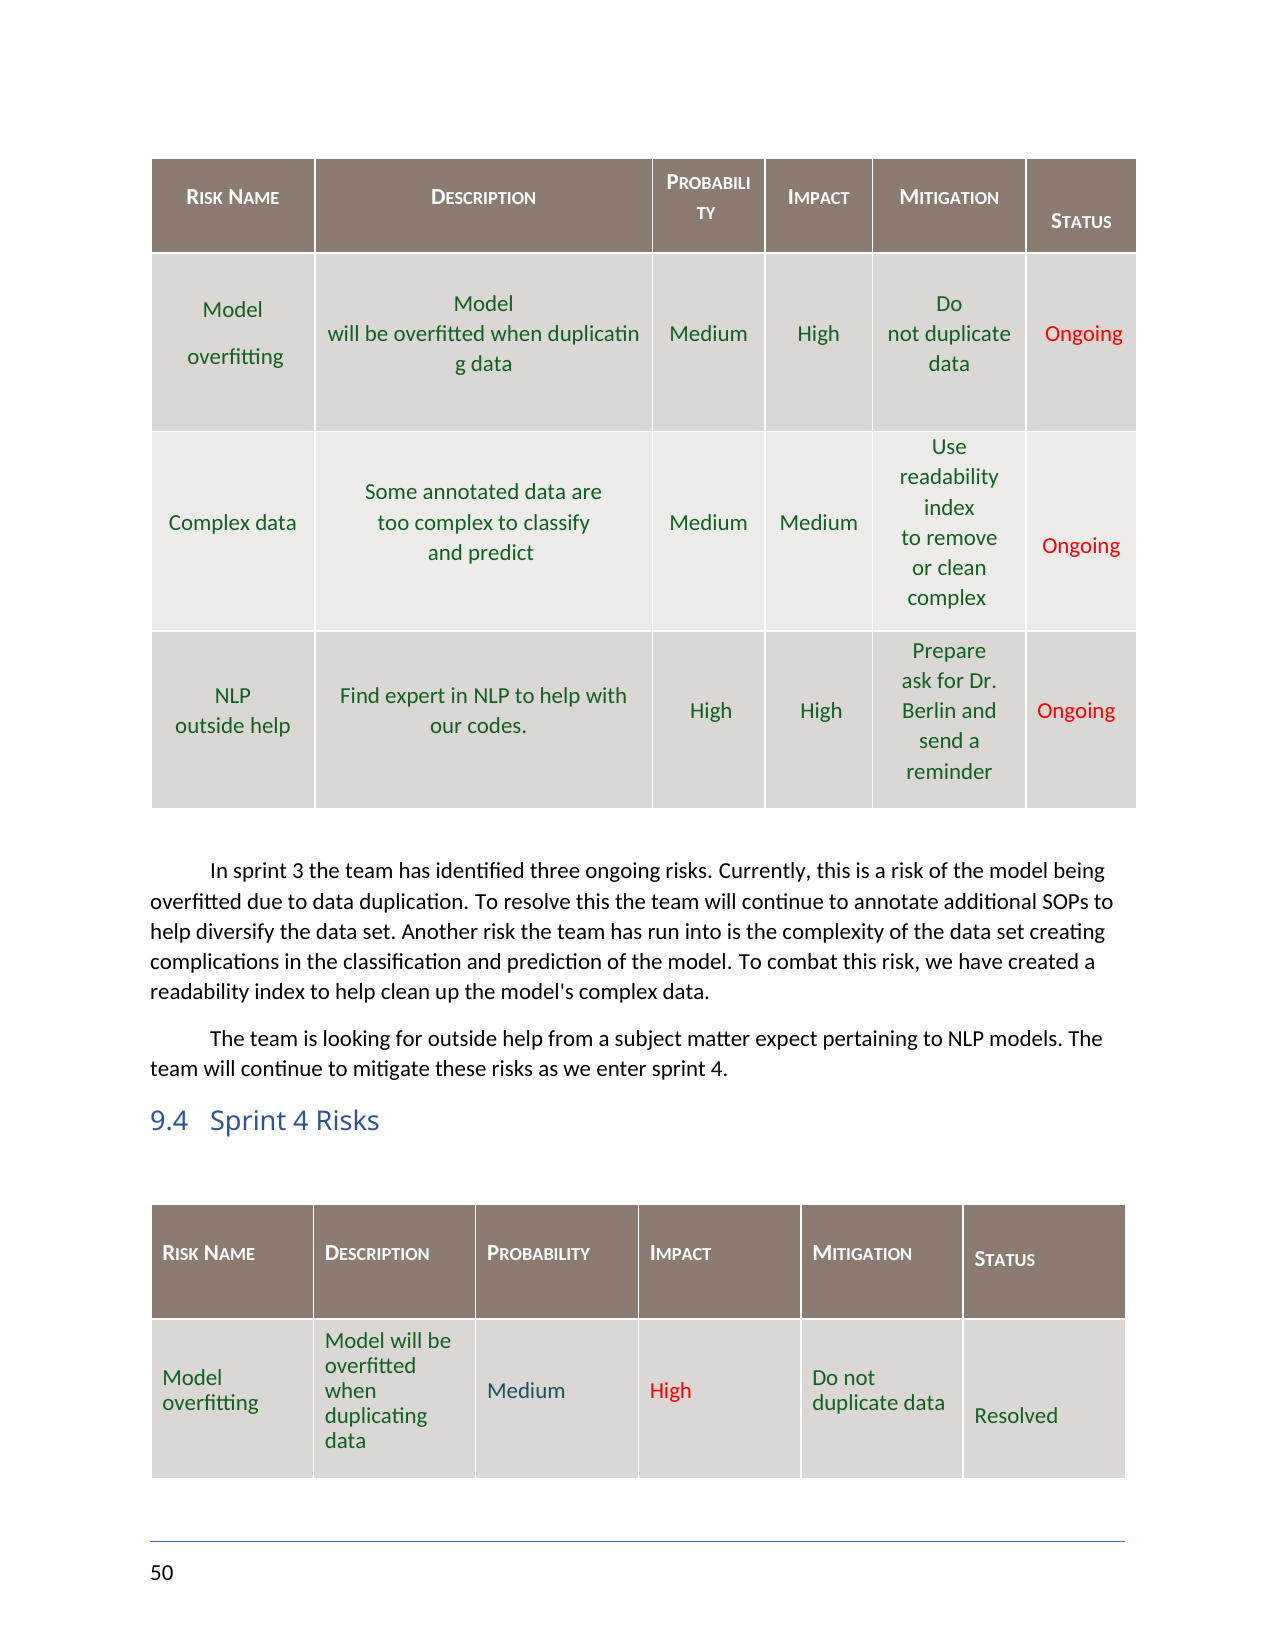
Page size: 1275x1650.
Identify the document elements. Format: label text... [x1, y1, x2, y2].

table_cell High [639, 1320, 800, 1478]
table_header Description [314, 1205, 475, 1318]
table_cell Use readability index to remove or clean complex [873, 432, 1025, 630]
table_cell Ongoing [1027, 432, 1136, 630]
table_cell Medium [476, 1320, 638, 1478]
table_header Mitigation [873, 159, 1025, 252]
table_cell Model will be overfitted when duplicating data [314, 1320, 475, 1478]
table_header Risk Name [152, 1205, 313, 1318]
subtitle Sprint 4 Risks [150, 1101, 1125, 1138]
table_cell Ongoing [1027, 254, 1136, 431]
text The team is looking for outside help from a subject matter expect pertaining to NLP models. The team will continue to mitigate these risks as we enter sprint 4. [150, 1024, 1125, 1082]
table_header Probability [476, 1205, 638, 1318]
table_header Description [316, 159, 652, 252]
table_cell Do not duplicate data [802, 1320, 962, 1478]
table_cell Model overfitting [152, 1320, 313, 1478]
table_cell NLP outside help [152, 632, 314, 808]
table_header Impact [639, 1205, 800, 1318]
table_header Probability [653, 159, 764, 252]
table_cell Model overfitting [152, 254, 314, 431]
text In sprint 3 the team has identified three ongoing risks. Currently, this is a risk of the model being overfitted due to data duplication. To resolve this the team will continue to annotate additional SOPs to help diversify the data set. Another risk the team has run into is the complexity of the data set creating complications in the classification and prediction of the model. To combat this risk, we have created a readability index to help clean up the model's complex data. [150, 857, 1125, 1005]
table_cell Medium [653, 254, 764, 431]
table_header Status [964, 1205, 1125, 1318]
table_cell High [653, 632, 764, 808]
table_cell High [766, 254, 872, 431]
table_cell Medium [653, 432, 764, 630]
table_cell Ongoing [1027, 632, 1136, 808]
table_cell Model will be overfitted when duplicating data [316, 254, 652, 431]
table_cell Prepare ask for Dr. Berlin and send a reminder [873, 632, 1025, 808]
table_cell Do not duplicate data [873, 254, 1025, 431]
table_cell Medium [766, 432, 872, 630]
table_header Risk Name [152, 159, 314, 252]
table_cell Find expert in NLP to help with our codes. [316, 632, 652, 808]
table_header Impact [766, 159, 872, 252]
table_cell High [766, 632, 872, 808]
table_header Status [1027, 159, 1136, 252]
table_cell Complex data [152, 432, 314, 630]
table_cell Resolved [964, 1320, 1125, 1478]
table_cell Some annotated data are too complex to classify and predict [316, 432, 652, 630]
table_header Mitigation [802, 1205, 962, 1318]
